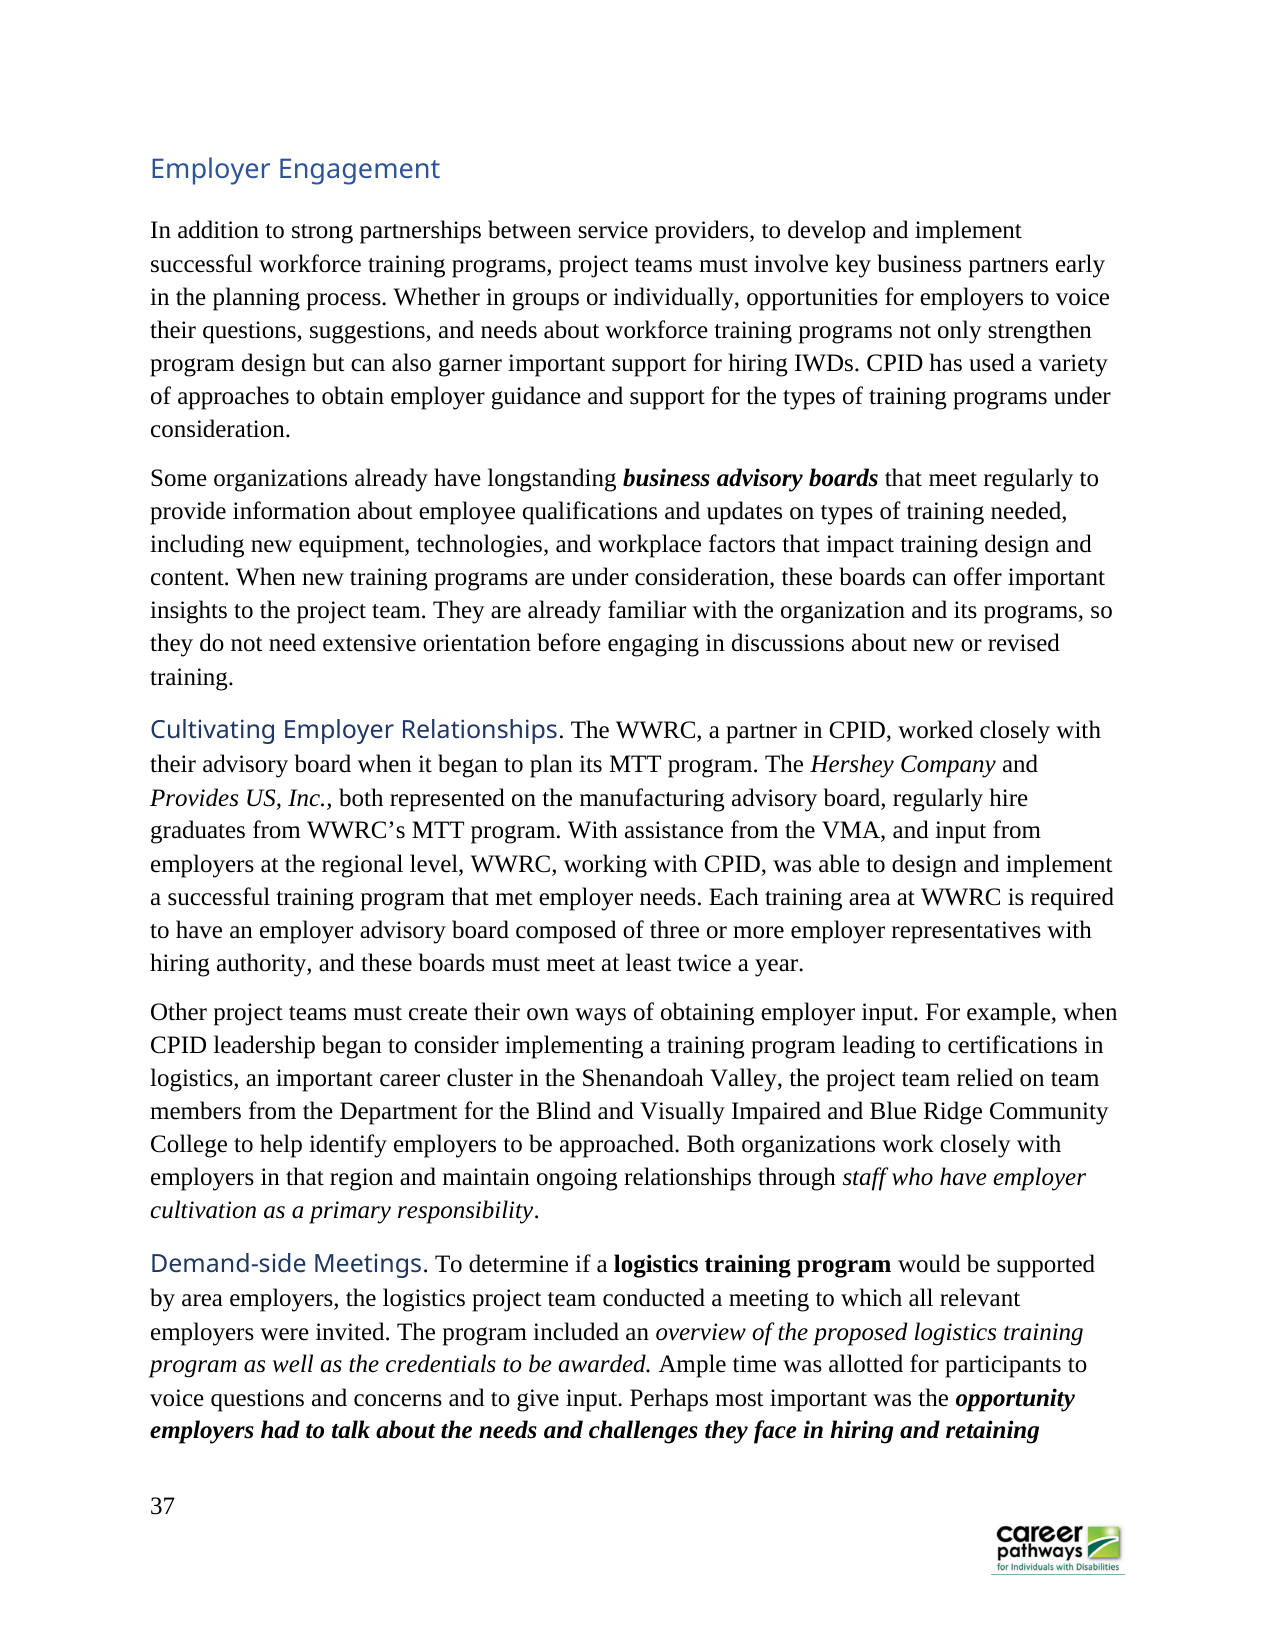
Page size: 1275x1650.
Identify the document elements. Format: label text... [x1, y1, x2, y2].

picture [990, 1519, 1125, 1575]
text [150, 1245, 1125, 1444]
text Cultivating Employer Relationships. The WWRC, a partner in CPID, worked closely with their advisory board when it began to plan its MTT program. The Hershey Company and Provides US, Inc., both represented on the manufacturing advisory board, regularly hire graduates from WWRC’s MTT program. With assistance from the VMA, and input from employers at the regional level, WWRC, working with CPID, was able to design and implement a successful training program that met employer needs. Each training area at WWRC is required to have an employer advisory board composed of three or more employer representatives with hiring authority, and these boards must meet at least twice a year. [150, 711, 1125, 976]
text Some organizations already have longstanding business advisory boards that meet regularly to provide information about employee qualifications and updates on types of training needed, including new equipment, technologies, and workplace factors that impact training design and content. When new training programs are under consideration, these boards can offer important insights to the project team. They are already familiar with the organization and its programs, so they do not need extensive orientation before engaging in discussions about new or revised training. [150, 463, 1125, 690]
text In addition to strong partnerships between service providers, to develop and implement successful workforce training programs, project teams must involve key business partners early in the planning process. Whether in groups or individually, opportunities for employers to voice their questions, suggestions, and needs about workforce training programs not only strengthen program design but can also garner important support for hiring IWDs. CPID has used a variety of approaches to obtain employer guidance and support for the types of training programs under consideration. [150, 216, 1125, 442]
text Other project teams must create their own ways of obtaining employer input. For example, when CPID leadership began to consider implementing a training program leading to certifications in logistics, an important career cluster in the Shenandoah Valley, the project team relied on team members from the Department for the Blind and Visually Impaired and Blue Ridge Community College to help identify employers to be approached. Both organizations work closely with employers in that region and maintain ongoing relationships through staff who have employer cultivation as a primary responsibility. [150, 997, 1125, 1224]
subtitle Employer Engagement [150, 150, 1125, 187]
